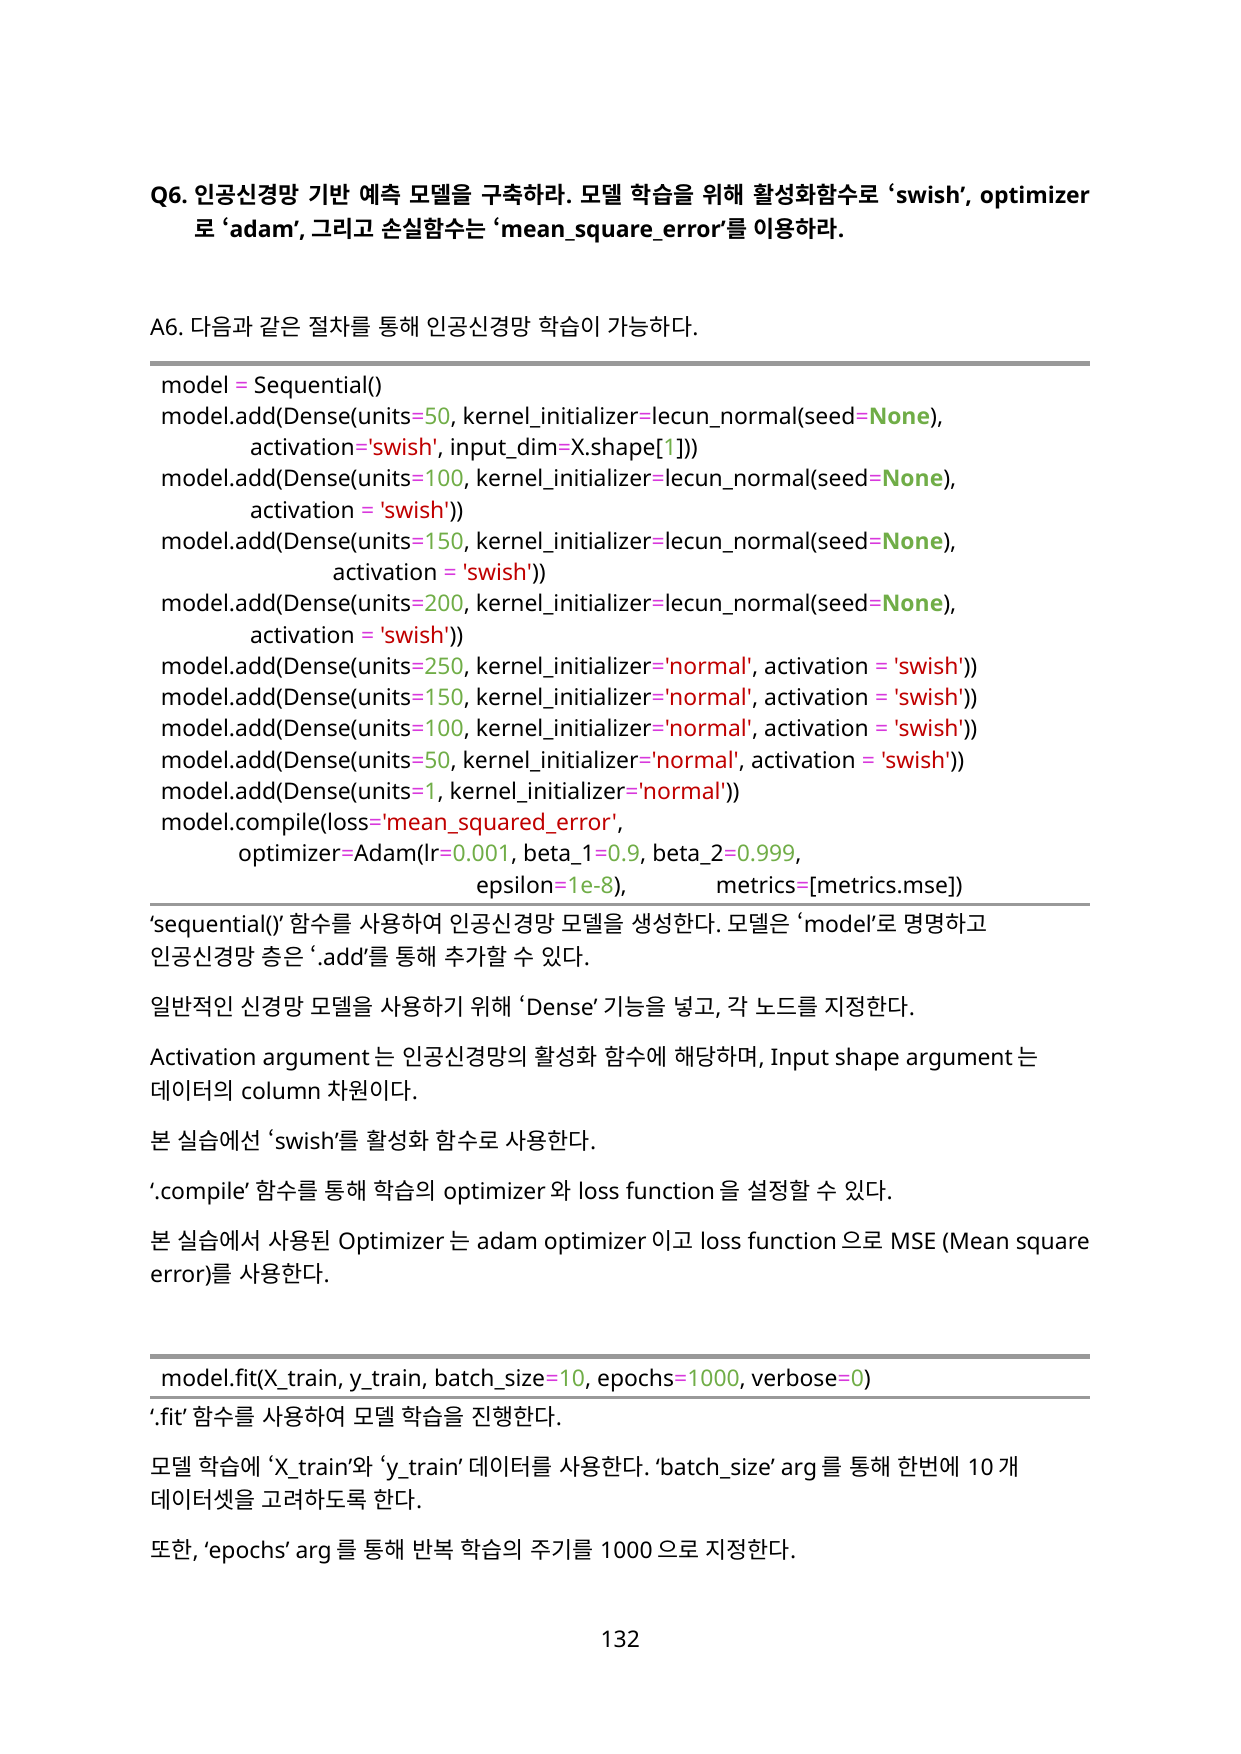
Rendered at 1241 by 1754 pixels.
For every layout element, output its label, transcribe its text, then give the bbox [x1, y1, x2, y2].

table_header model = Sequential() model.add(Dense(units=50, kernel_initializer=lecun_normal(seed=None), activation='swish', input_dim=X.shape[1])) model.add(Dense(units=100, kernel_initializer=lecun_normal(seed=None), activation = 'swish')) model.add(Dense(units=150, kernel_initializer=lecun_normal(seed=None), activation = 'swish')) model.add(Dense(units=200, kernel_initializer=lecun_normal(seed=None), activation = 'swish')) model.add(Dense(units=250, kernel_initializer='normal', activation = 'swish')) model.add(Dense(units=150, kernel_initializer='normal', activation = 'swish')) model.add(Dense(units=100, kernel_initializer='normal', activation = 'swish')) model.add(Dense(units=50, kernel_initializer='normal', activation = 'swish')) model.add(Dense(units=1, kernel_initializer='normal')) model.compile(loss='mean_squared_error', optimizer=Adam(lr=0.001, beta_1=0.9, beta_2=0.999, epsilon=1e-8), metrics=[metrics.mse]) [150, 366, 1090, 903]
text 본 실습에선 ‘swish’를 활성화 함수로 사용한다. [150, 1123, 1090, 1156]
text ‘.fit’ 함수를 사용하여 모델 학습을 진행한다. [150, 1399, 1090, 1432]
text 모델 학습에 ‘X_train’와 ‘y_train’ 데이터를 사용한다. ‘batch_size’ arg를 통해 한번에 10개 데이터셋을 고려하도록 한다. [150, 1449, 1090, 1515]
text ‘.compile’ 함수를 통해 학습의 optimizer와 loss function을 설정할 수 있다. [150, 1173, 1090, 1206]
text ‘sequential()’ 함수를 사용하여 인공신경망 모델을 생성한다. 모델은 ‘model’로 명명하고 인공신경망 층은 ‘.add’를 통해 추가할 수 있다. [150, 906, 1090, 973]
text 본 실습에서 사용된 Optimizer는 adam optimizer이고 loss function으로 MSE (Mean square error)를 사용한다. [150, 1223, 1090, 1289]
table_header model.fit(X_train, y_train, batch_size=10, epochs=1000, verbose=0) [150, 1359, 1090, 1396]
text 인공신경망 기반 예측 모델을 구축하라. 모델 학습을 위해 활성화함수로 ‘swish’, optimizer로 ‘adam’, 그리고 손실함수는 ‘mean_square_error’를 이용하라. [150, 177, 1090, 244]
text 다음과 같은 절차를 통해 인공신경망 학습이 가능하다. [150, 308, 1090, 342]
text 일반적인 신경망 모델을 사용하기 위해 ‘Dense’ 기능을 넣고, 각 노드를 지정한다. [150, 989, 1090, 1023]
text 또한, ‘epochs’ arg를 통해 반복 학습의 주기를 1000으로 지정한다. [150, 1532, 1090, 1565]
text Activation argument는 인공신경망의 활성화 함수에 해당하며, Input shape argument는 데이터의 column 차원이다. [150, 1039, 1090, 1106]
